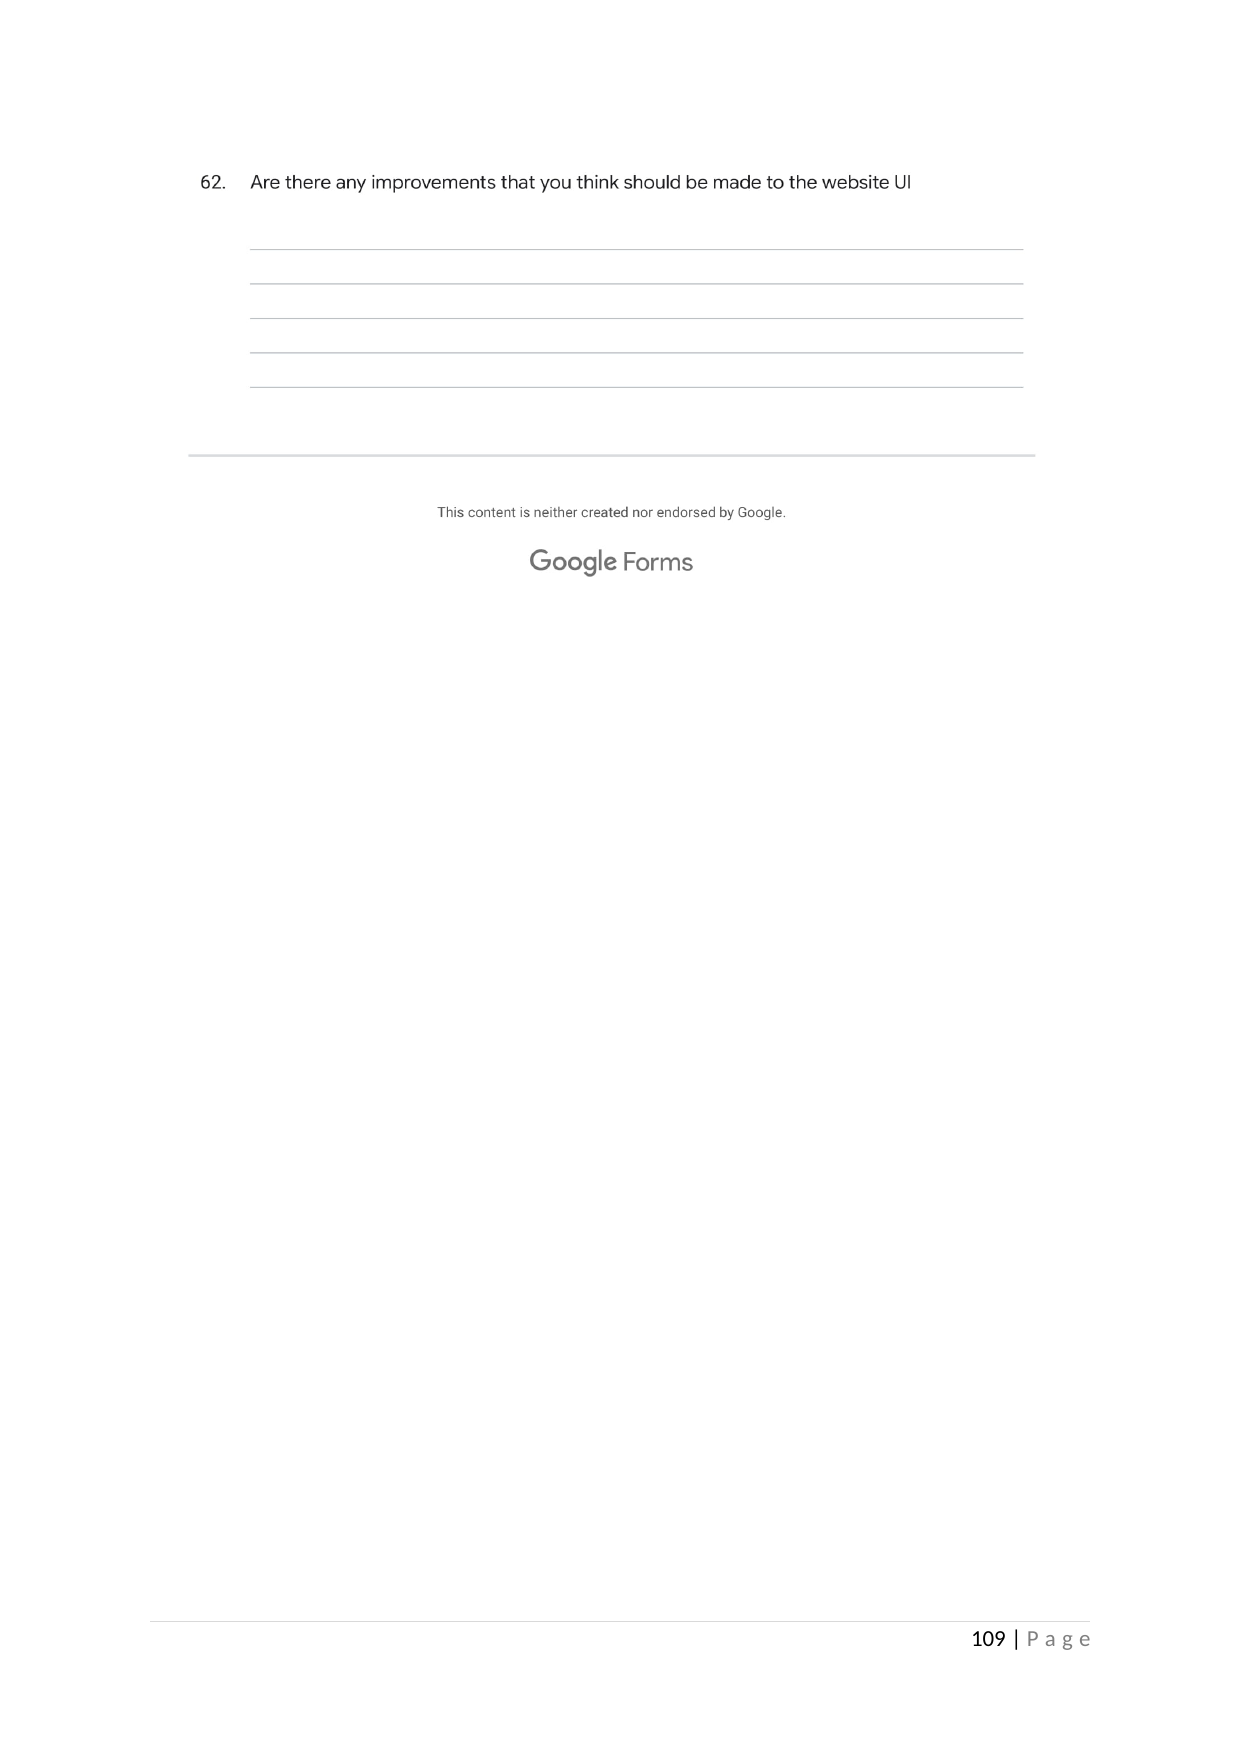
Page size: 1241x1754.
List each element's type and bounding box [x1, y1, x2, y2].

picture [150, 150, 1091, 579]
